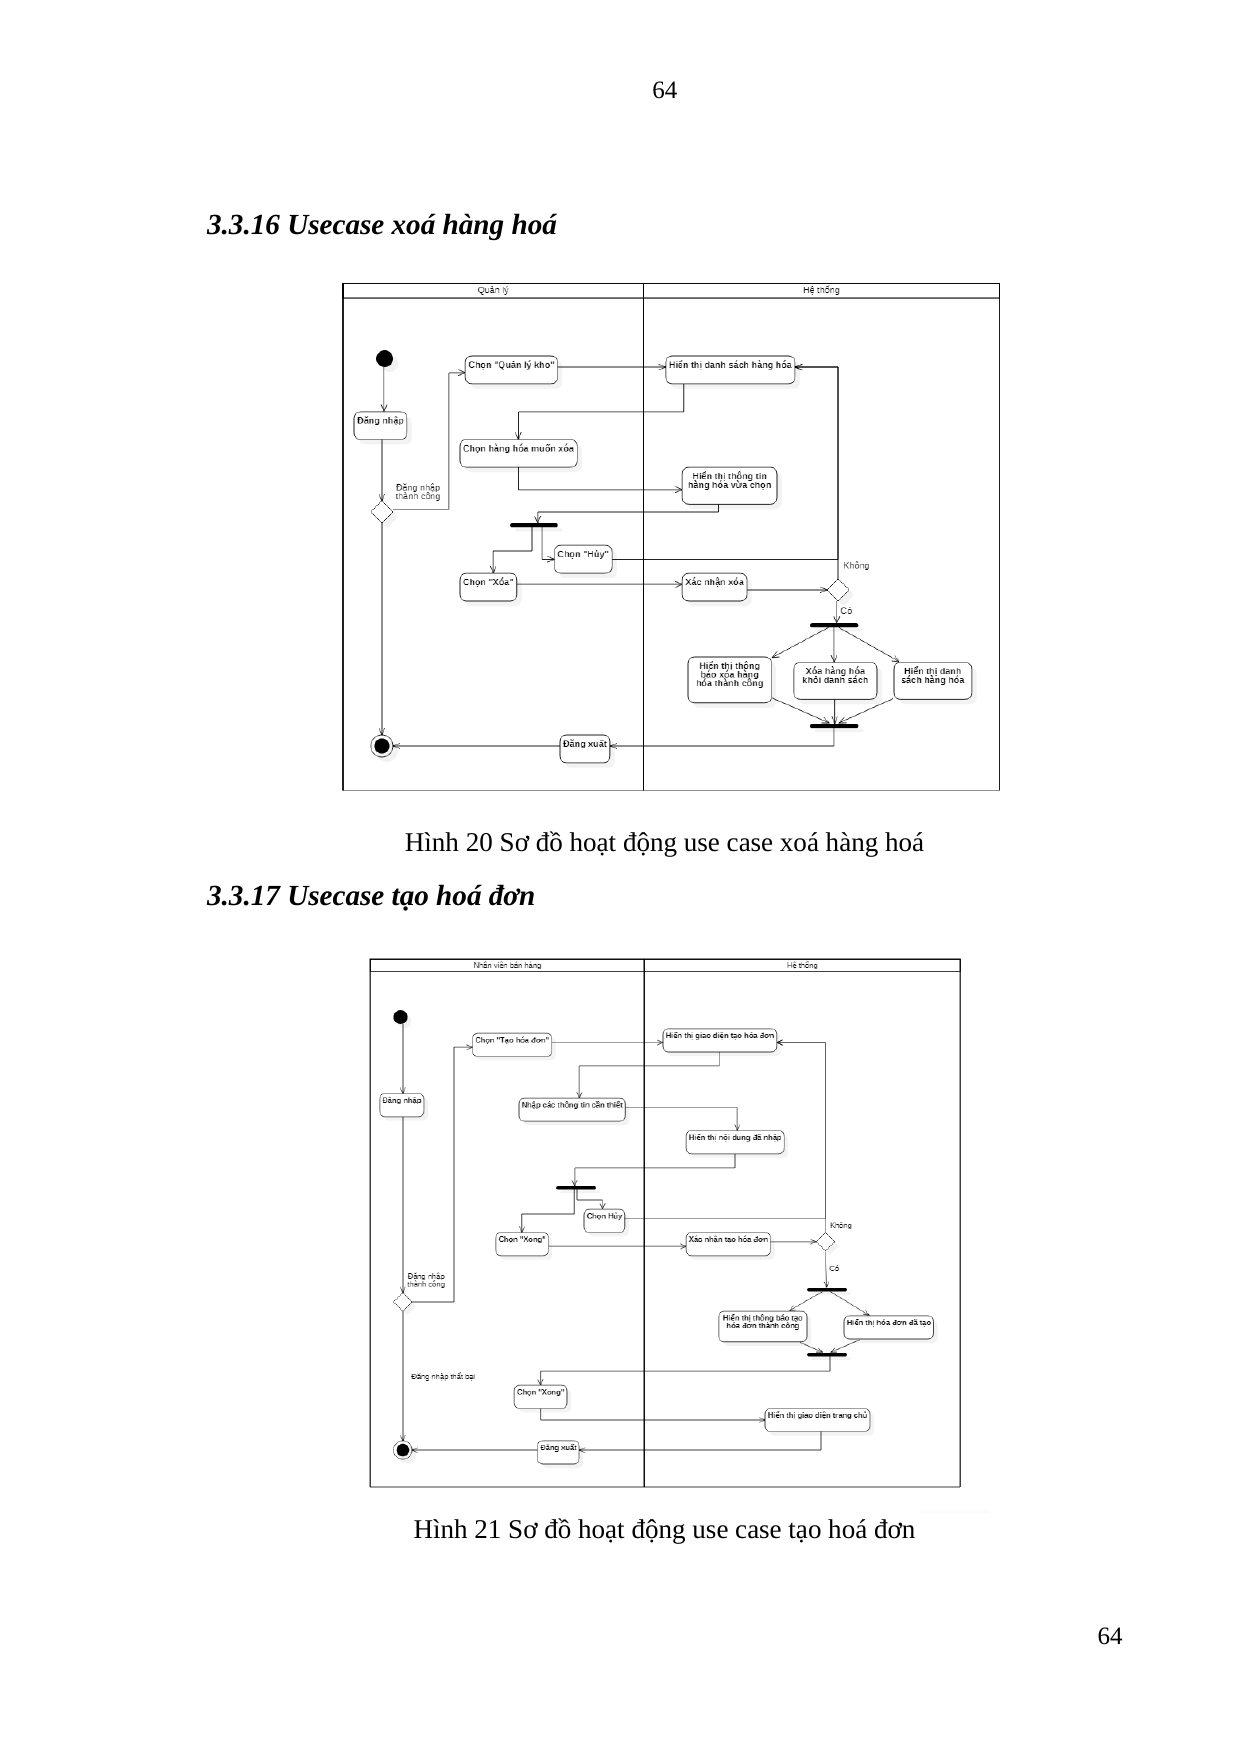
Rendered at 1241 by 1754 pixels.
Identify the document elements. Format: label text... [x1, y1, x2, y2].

picture [339, 928, 990, 1513]
picture [310, 257, 1019, 826]
text Hình 20 Sơ đồ hoạt động use case xoá hàng hoá [207, 826, 1122, 857]
text 3.3.16 Usecase xoá hàng hoá [207, 207, 1132, 240]
text 3.3.17 Usecase tạo hoá đơn [207, 878, 1132, 911]
text Hình 21 Sơ đồ hoạt động use case tạo hoá đơn [207, 1513, 1122, 1544]
